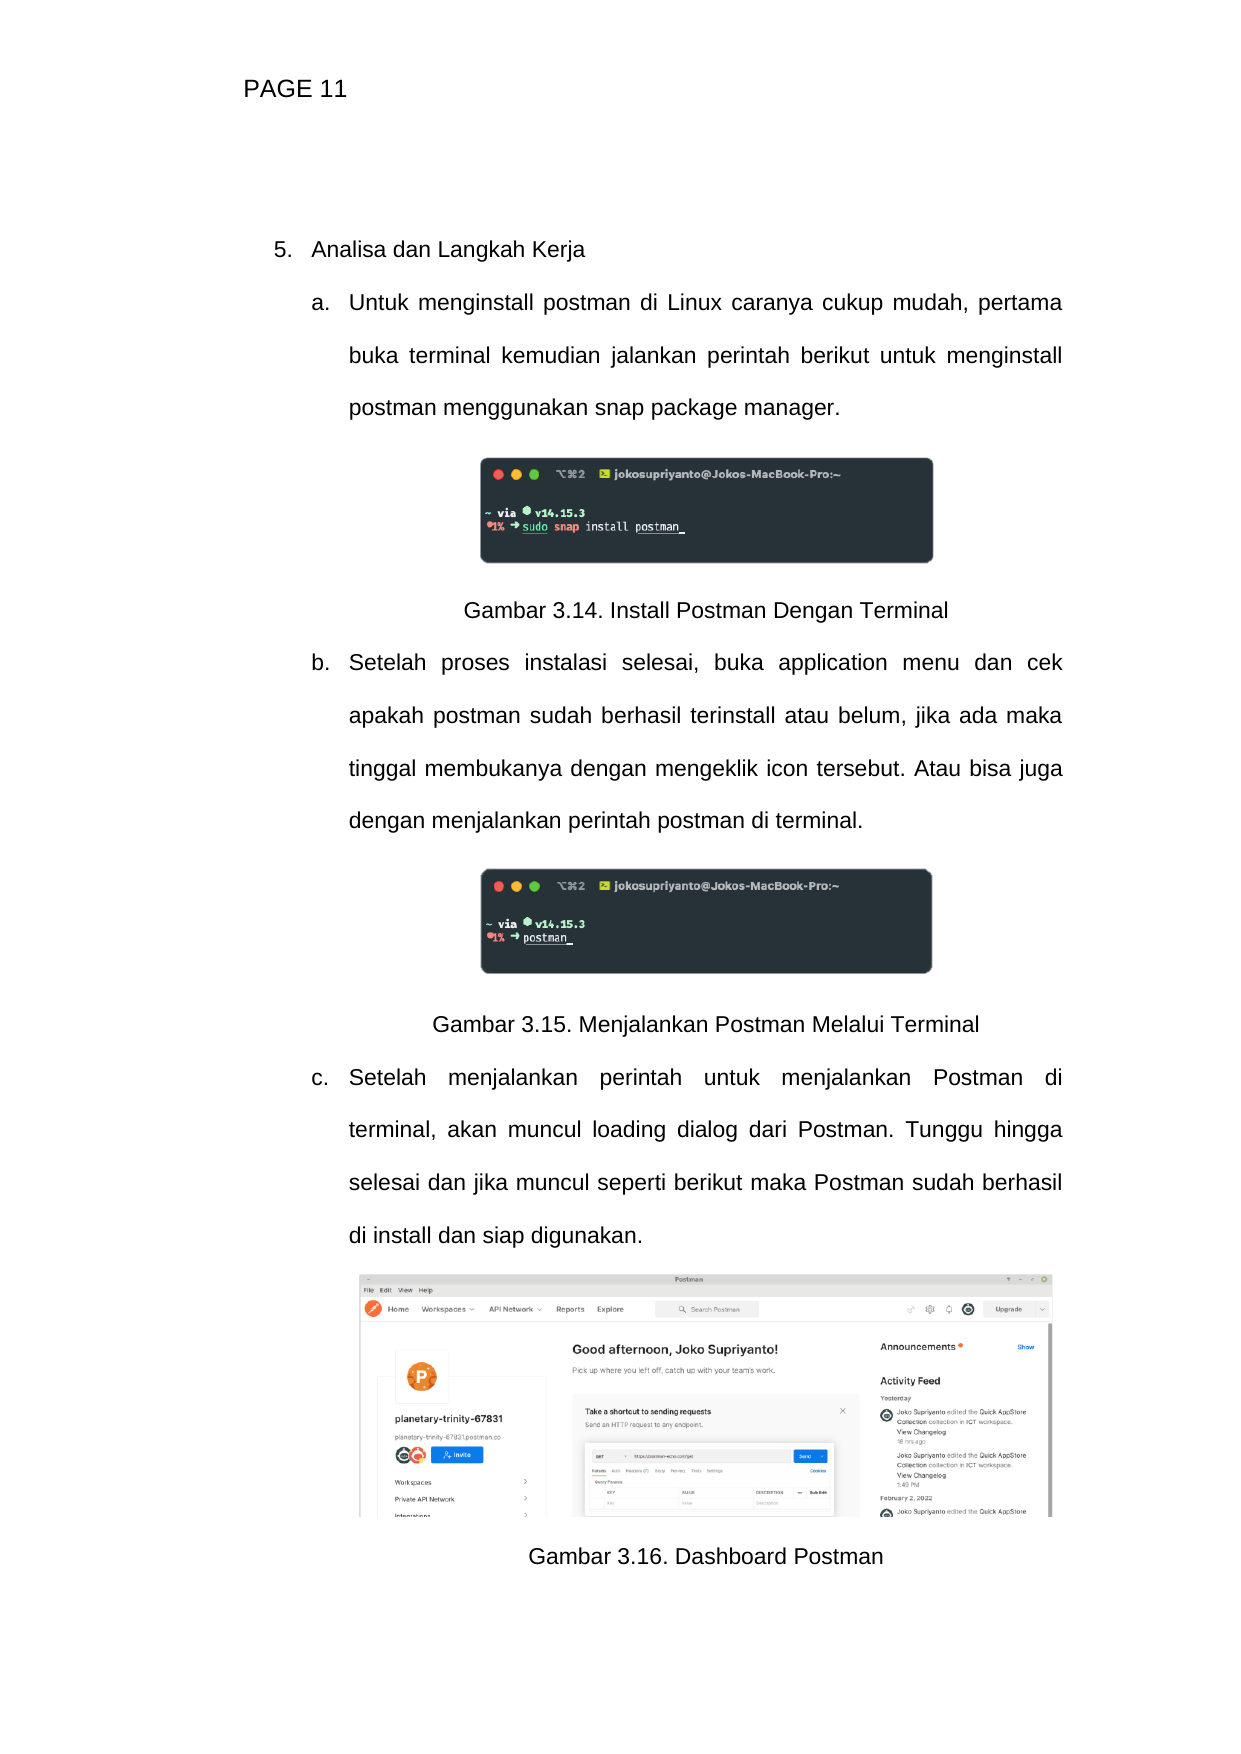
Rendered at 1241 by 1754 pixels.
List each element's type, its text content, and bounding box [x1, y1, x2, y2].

picture [469, 860, 943, 985]
picture [467, 447, 944, 571]
list Setelah proses instalasi selesai, buka application menu dan cek apakah postman sudah berhasil terinstall atau belum, jika ada maka tinggal membukanya dengan mengeklik icon tersebut. Atau bisa juga dengan menjalankan perintah postman di terminal. [311, 649, 1063, 834]
list Untuk menginstall postman di Linux caranya cukup mudah, pertama buka terminal kemudian jalankan perintah berikut untuk menginstall postman menggunakan snap package manager. [311, 289, 1063, 421]
text Gambar 3.15. Menjalankan Postman Melalui Terminal [349, 1011, 1063, 1037]
text Gambar 3.16. Dashboard Postman [349, 1543, 1063, 1570]
picture [359, 1274, 1053, 1517]
text Gambar 3.14. Install Postman Dengan Terminal [349, 597, 1063, 623]
title Analisa dan Langkah Kerja [274, 236, 1063, 263]
list Setelah menjalankan perintah untuk menjalankan Postman di terminal, akan muncul loading dialog dari Postman. Tunggu hingga selesai dan jika muncul seperti berikut maka Postman sudah berhasil di install dan siap digunakan. [311, 1064, 1063, 1248]
